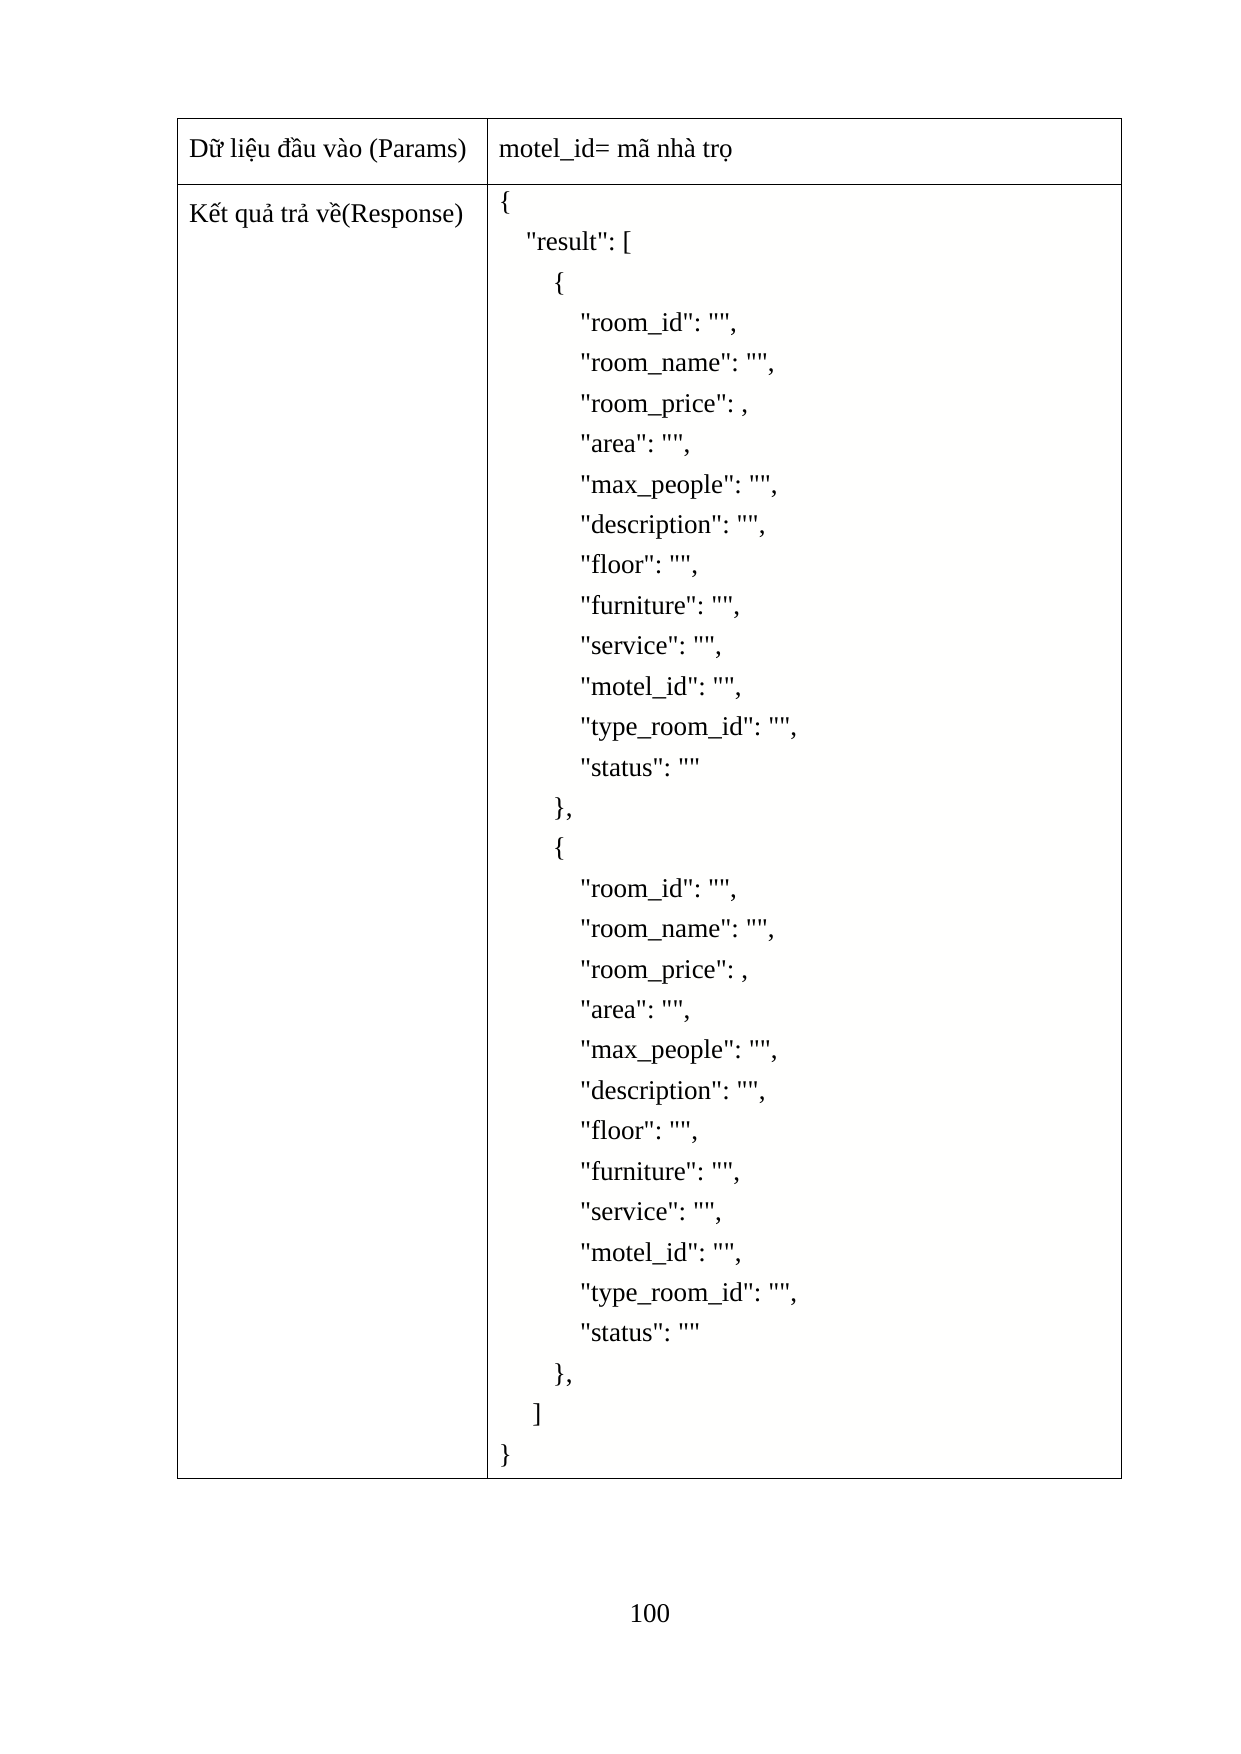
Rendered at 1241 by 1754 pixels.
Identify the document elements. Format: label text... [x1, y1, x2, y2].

table_cell motel_id= mã nhà trọ [488, 119, 1121, 184]
table_cell Dữ liệu đầu vào (Params) [178, 119, 487, 184]
table_cell Kết quả trả về(Response) [178, 185, 487, 1478]
table_cell { "result": [ { "room_id": "", "room_name": "", "room_price": , "area": "", "max_people": "", "description": "", "floor": "", "furniture": "", "service": "", "motel_id": "", "type_room_id": "", "status": "" }, { "room_id": "", "room_name": "", "room_price": , "area": "", "max_people": "", "description": "", "floor": "", "furniture": "", "service": "", "motel_id": "", "type_room_id": "", "status": "" }, ] } [488, 185, 1121, 1478]
